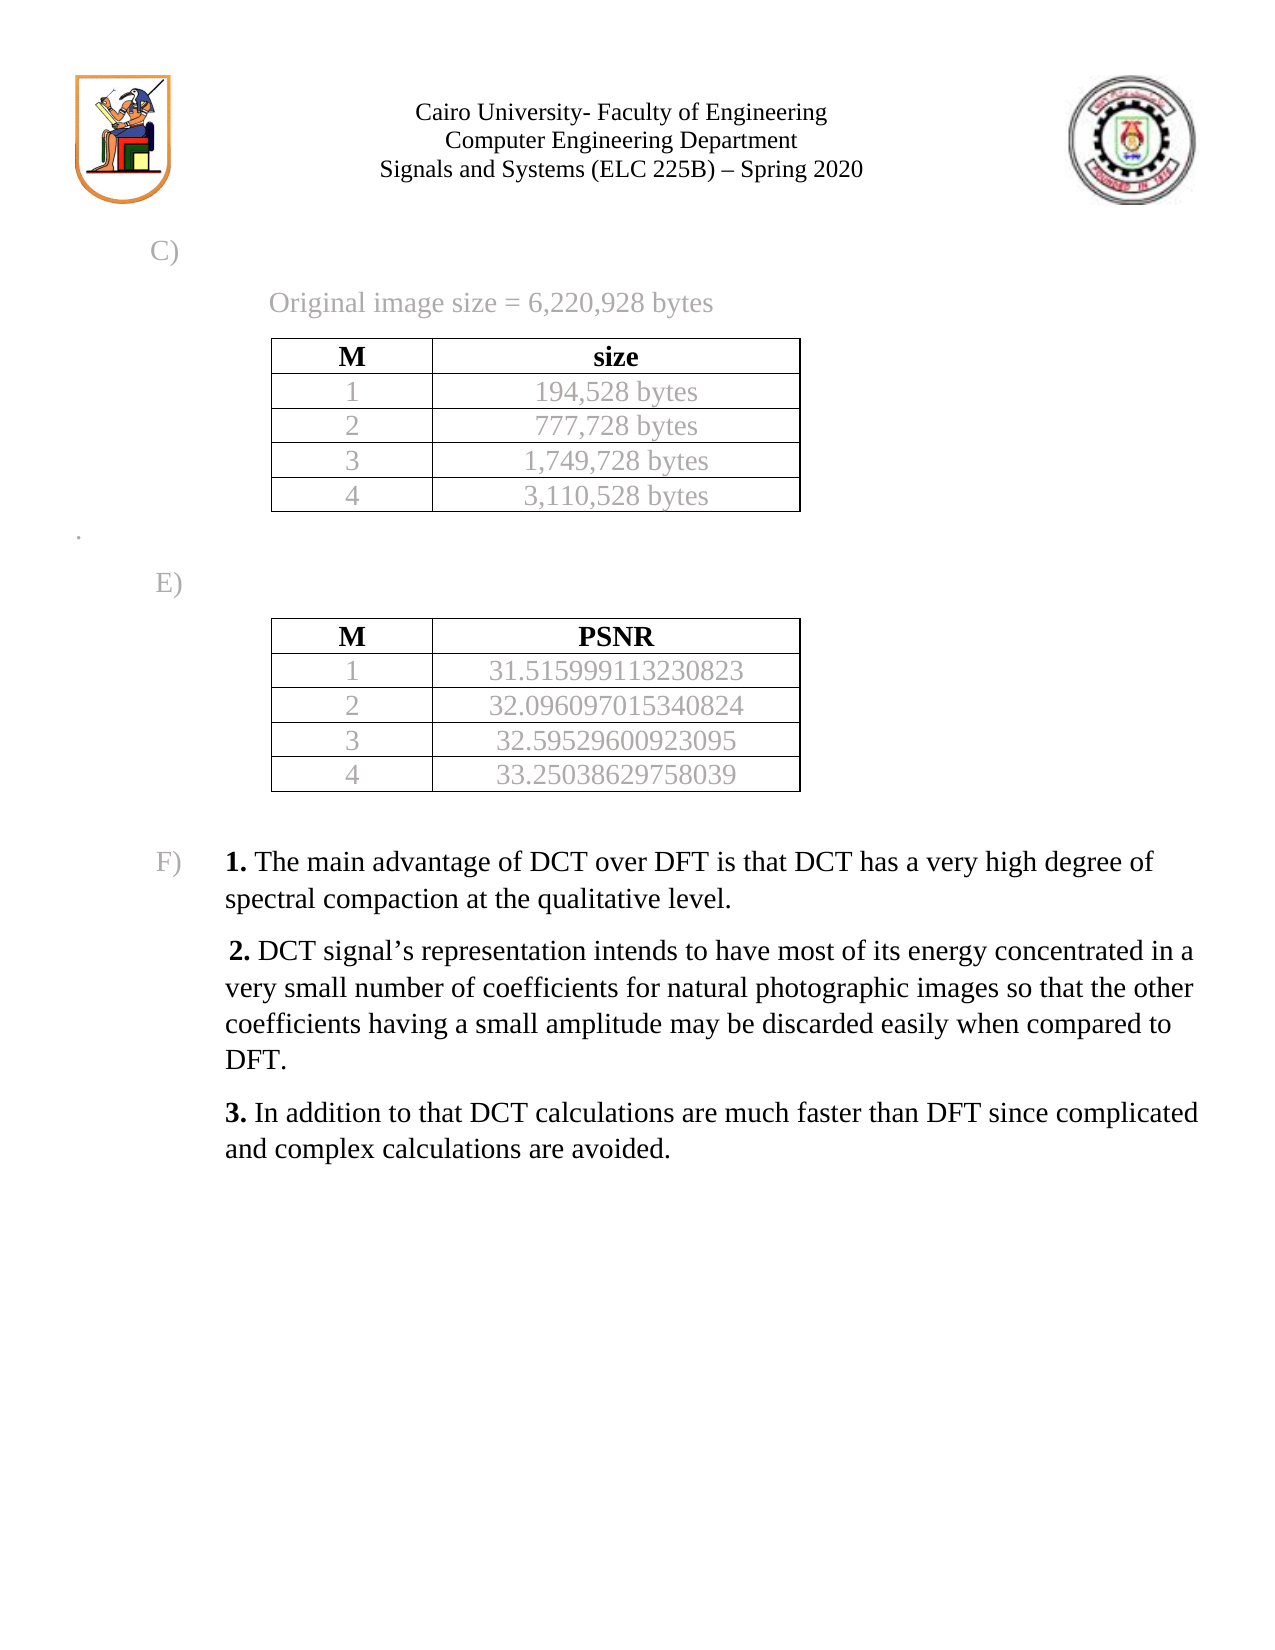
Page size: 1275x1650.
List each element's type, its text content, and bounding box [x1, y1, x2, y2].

table_cell 1 [272, 374, 432, 407]
table_cell 3 [272, 443, 432, 477]
table_cell 31.515999113230823 [433, 654, 799, 687]
text . [75, 512, 1200, 546]
table_cell 777,728 bytes [433, 409, 799, 442]
text 2. DCT signal’s representation intends to have most of its energy concentrated in a very small number of coefficients for natural photographic images so that the other coefficients having a small amplitude may be discarded easily when compared to DFT. [156, 933, 1200, 1076]
table_cell 32.59529600923095 [433, 723, 799, 756]
text Original image size = 6,220,928 bytes [225, 285, 1200, 319]
table_cell 2 [272, 688, 432, 722]
text C) [75, 233, 1200, 266]
table_cell 4 [272, 478, 432, 511]
picture [75, 75, 171, 205]
table_header PSNR [433, 619, 799, 652]
text E) [75, 565, 1200, 598]
table_cell 194,528 bytes [433, 374, 799, 407]
table_header size [433, 339, 799, 373]
picture [1064, 75, 1200, 205]
table_cell 1,749,728 bytes [433, 443, 799, 477]
table_cell 33.25038629758039 [433, 757, 799, 791]
table_header M [272, 339, 432, 373]
table_cell 3,110,528 bytes [433, 478, 799, 511]
table_cell 1 [272, 654, 432, 687]
table_cell 32.096097015340824 [433, 688, 799, 722]
table_cell 4 [272, 757, 432, 791]
table_header M [272, 619, 432, 652]
table_cell 2 [272, 409, 432, 442]
text F) 1. The main advantage of DCT over DFT is that DCT has a very high degree of spectral compaction at the qualitative level. [156, 844, 1200, 914]
text 3. In addition to that DCT calculations are much faster than DFT since complicated and complex calculations are avoided. [225, 1095, 1200, 1164]
table_cell 3 [272, 723, 432, 756]
